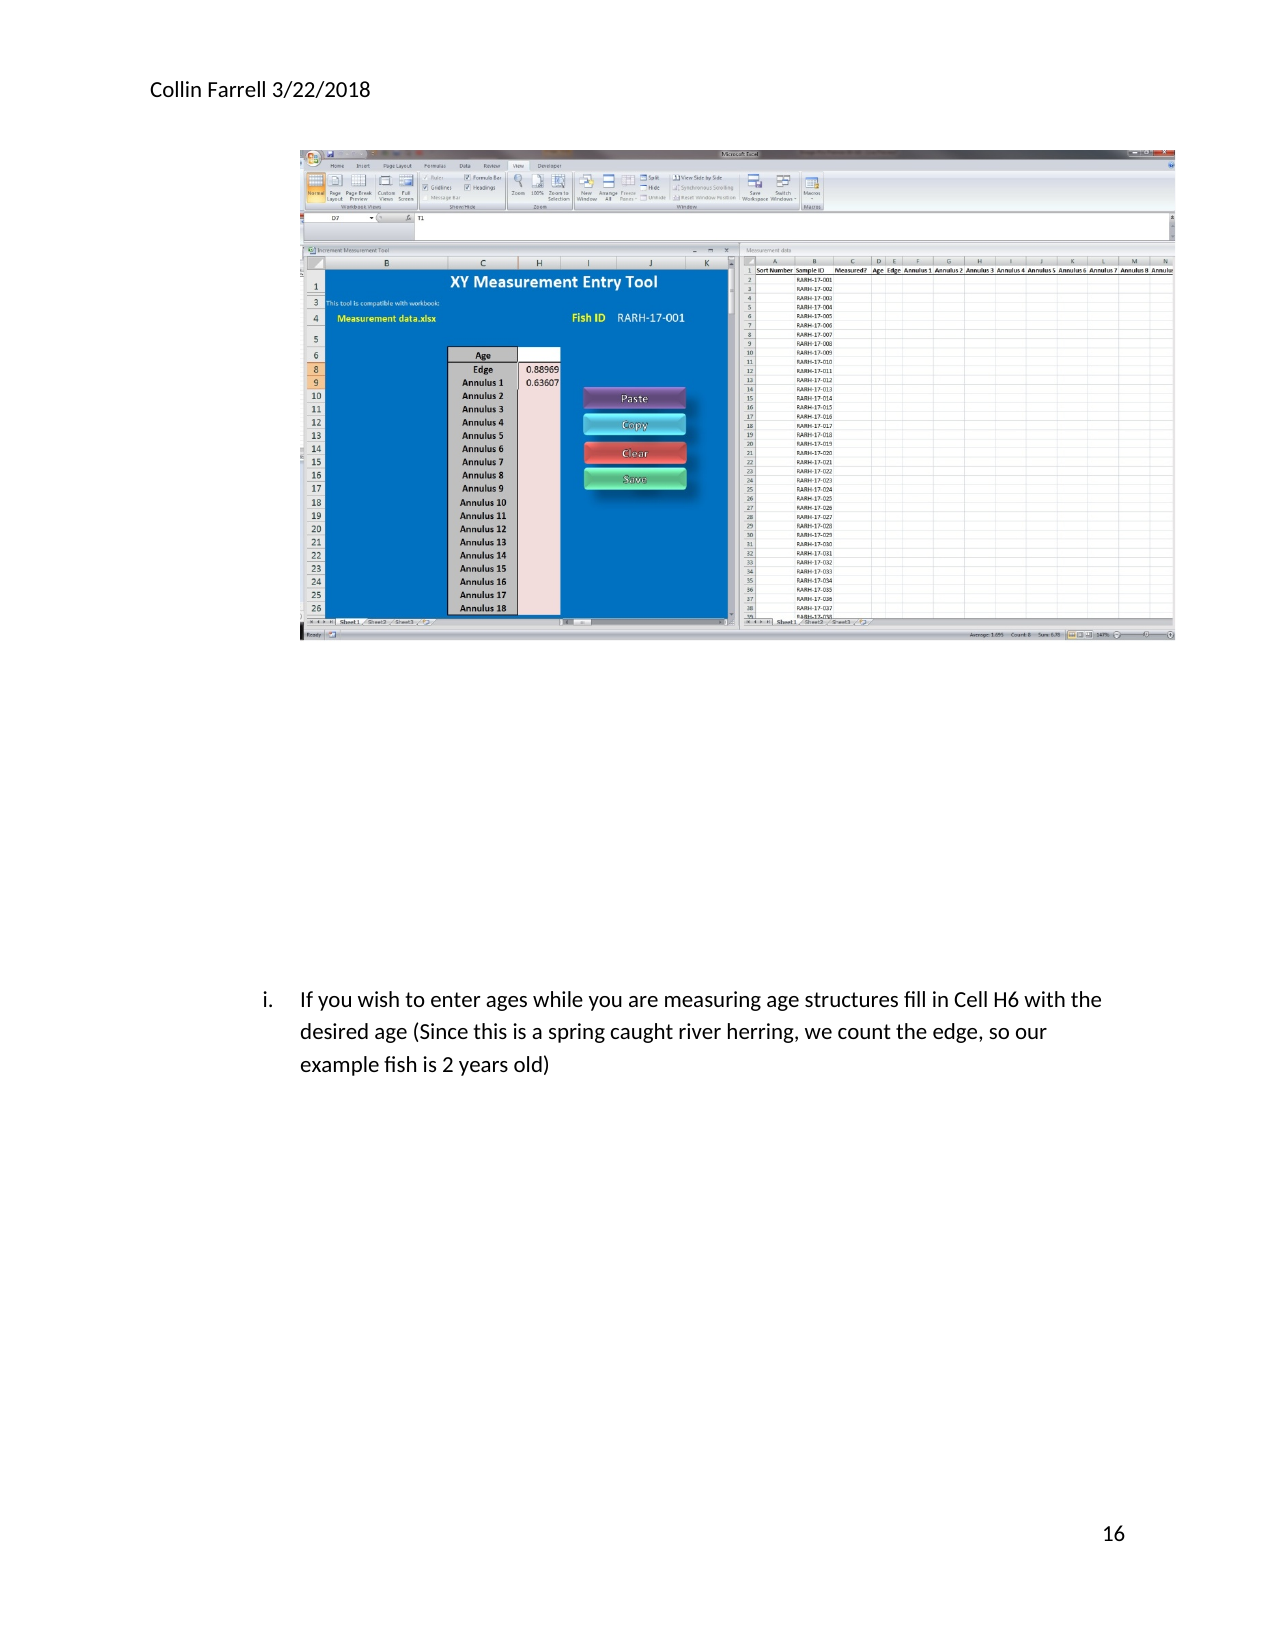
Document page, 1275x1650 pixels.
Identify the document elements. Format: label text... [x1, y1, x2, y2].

picture [300, 150, 1175, 643]
list If you wish to enter ages while you are measuring age structures fill in Cell H6 with the desired age (Since this is a spring caught river herring, we count the edge, so our example fish is 2 years old) [262, 985, 1125, 1078]
